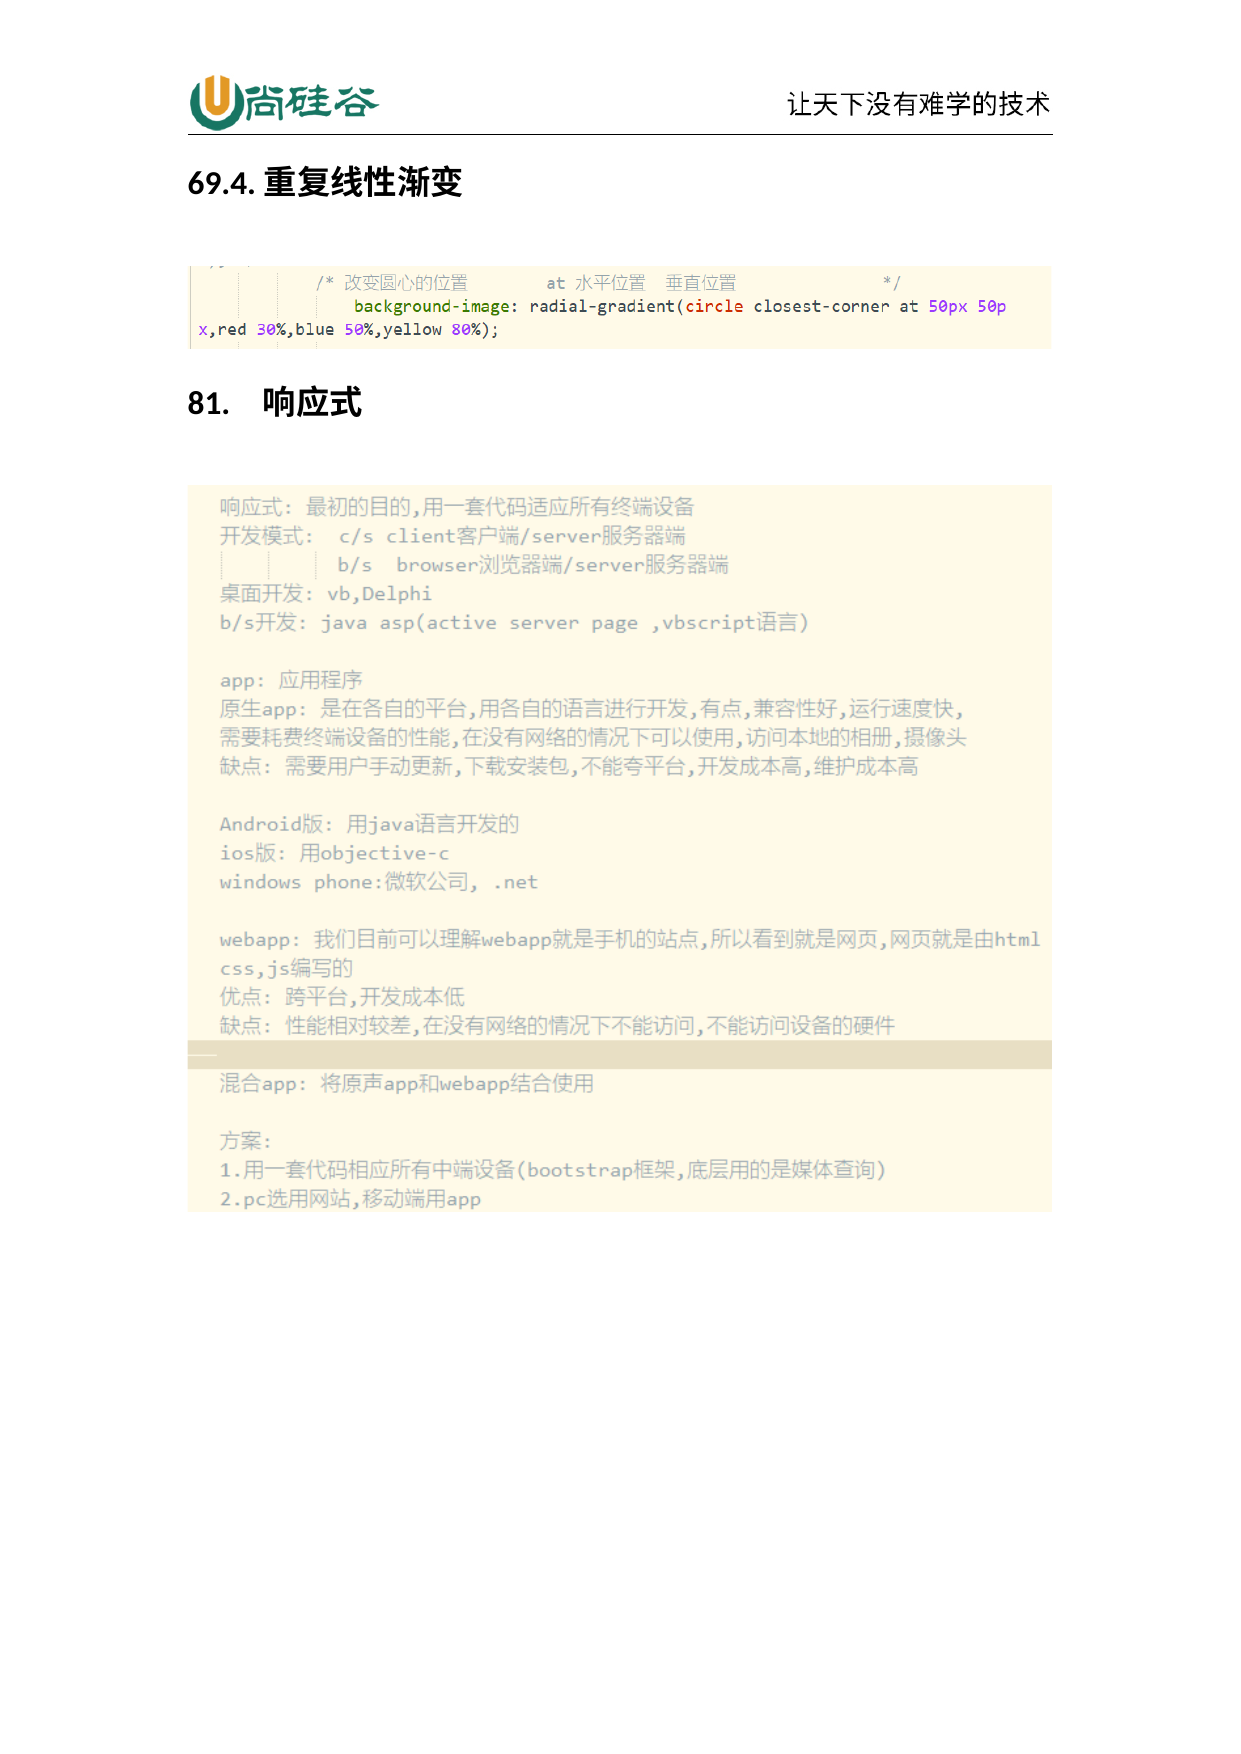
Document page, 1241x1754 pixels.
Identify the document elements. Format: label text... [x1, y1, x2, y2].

picture [187, 266, 1052, 349]
picture [187, 73, 1053, 132]
subtitle 响应式 [187, 376, 1053, 424]
subtitle 重复线性渐变 [187, 156, 1053, 204]
picture [187, 485, 1052, 1212]
